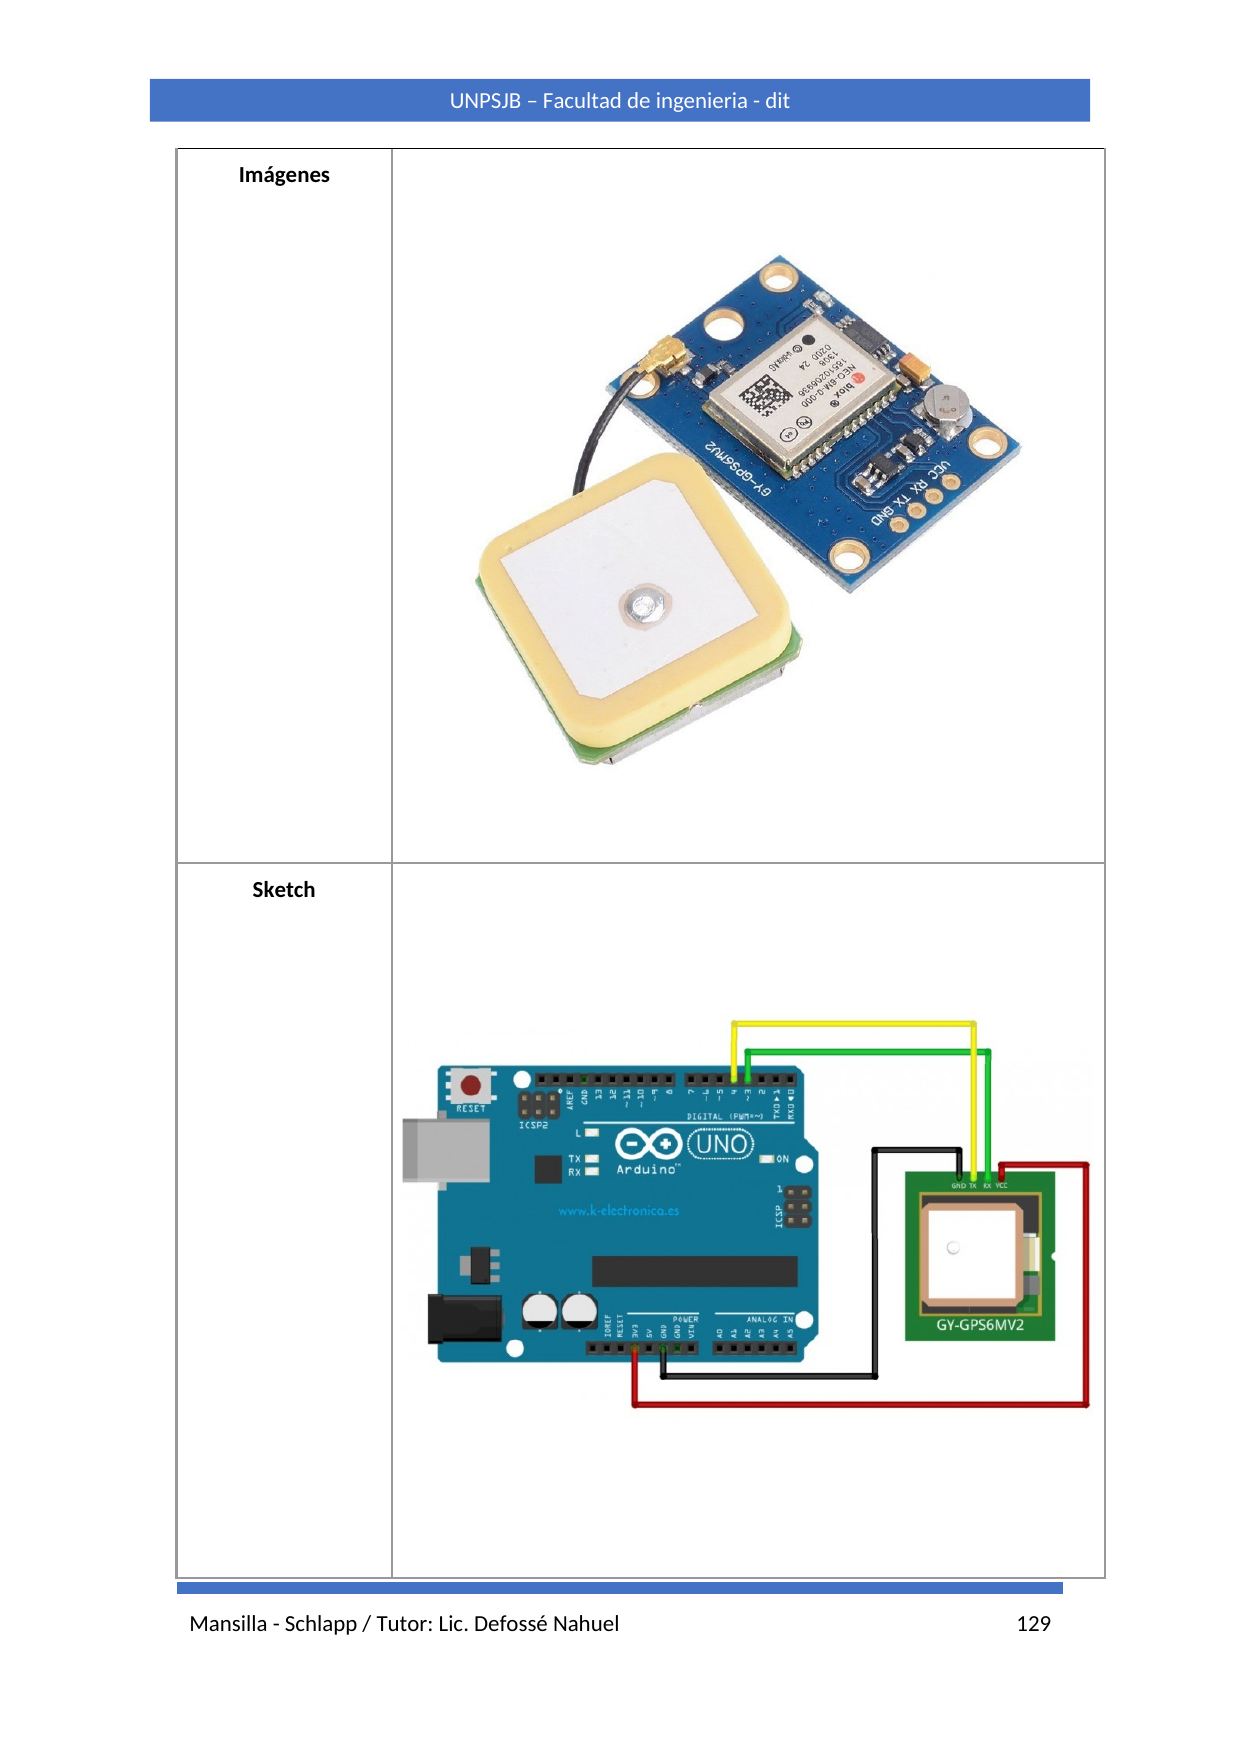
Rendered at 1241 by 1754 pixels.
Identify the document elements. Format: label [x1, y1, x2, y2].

picture [402, 160, 1093, 852]
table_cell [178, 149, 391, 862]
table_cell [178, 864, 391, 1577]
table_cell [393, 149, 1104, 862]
picture [402, 874, 1093, 1567]
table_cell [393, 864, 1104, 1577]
